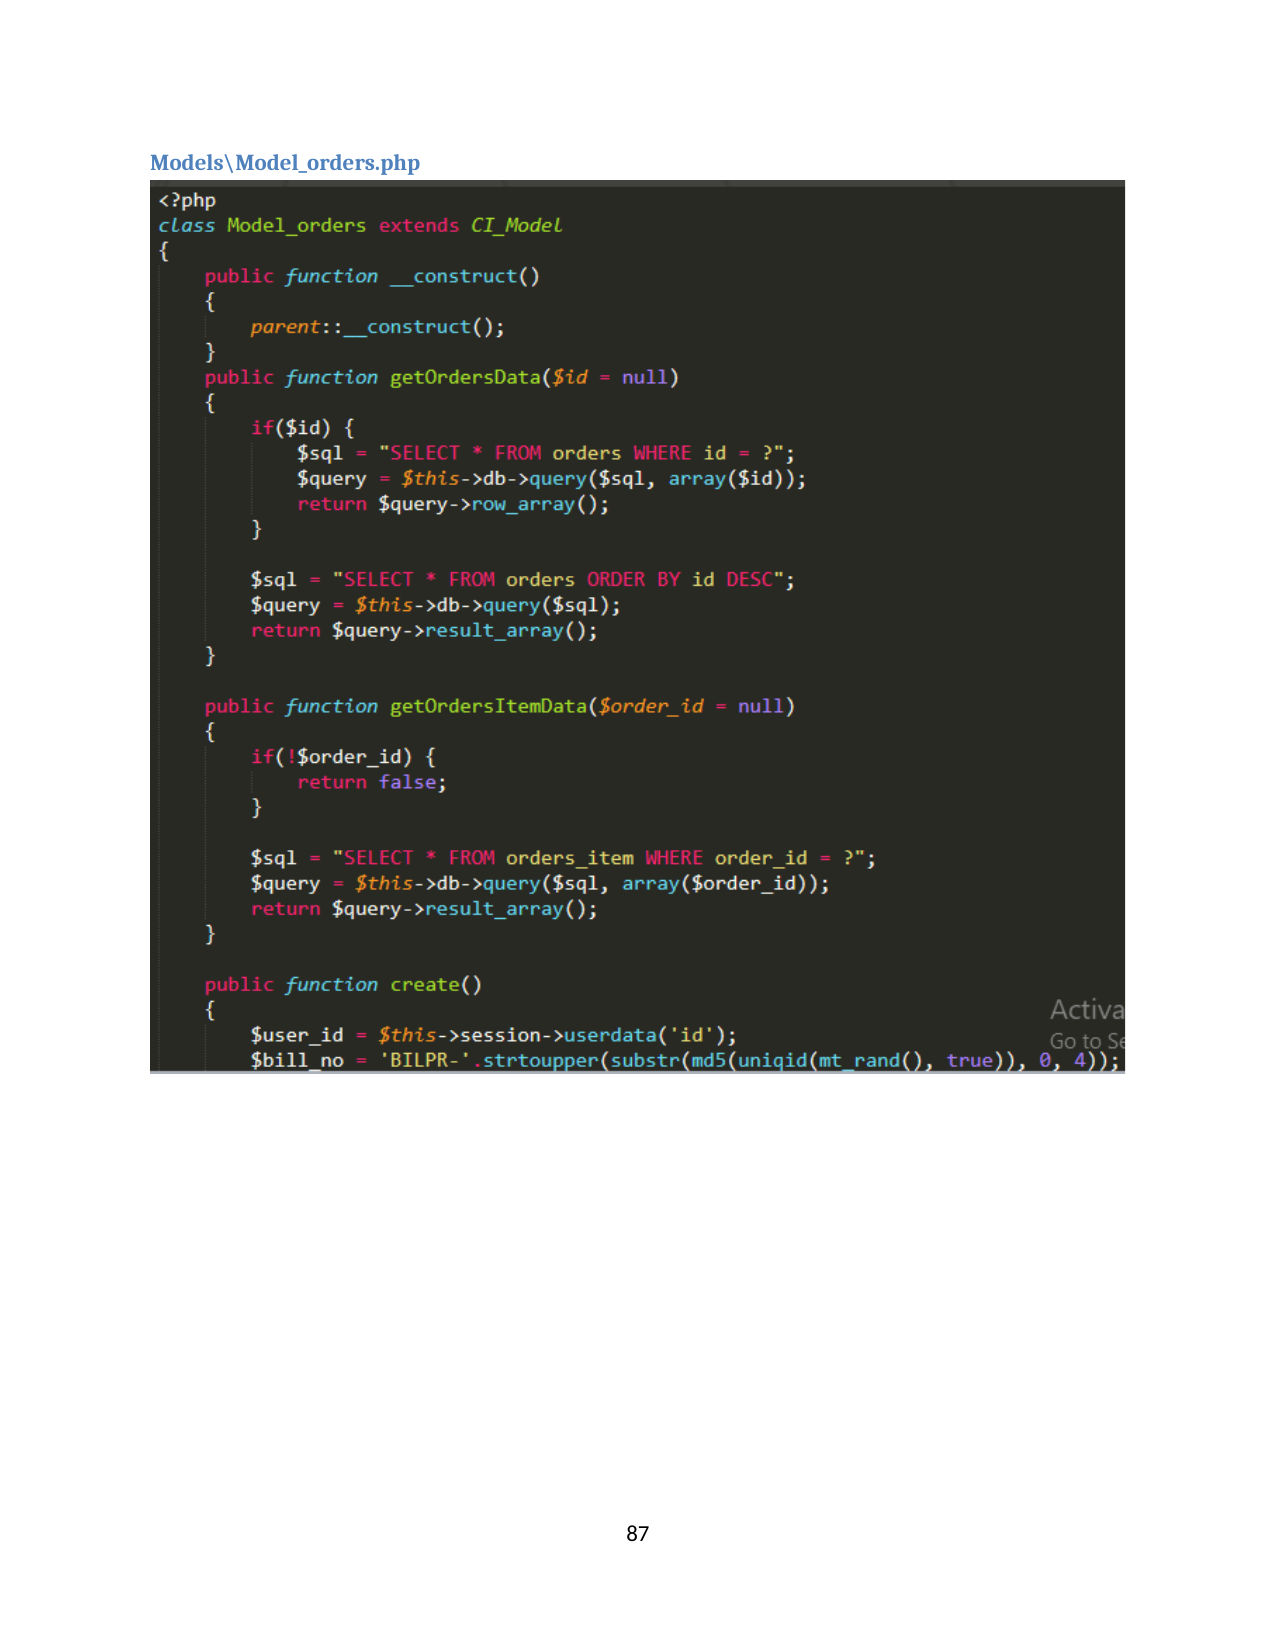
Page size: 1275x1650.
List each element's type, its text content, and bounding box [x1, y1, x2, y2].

subtitle Models\Model_orders.php [150, 150, 1125, 176]
picture [150, 180, 1125, 1074]
